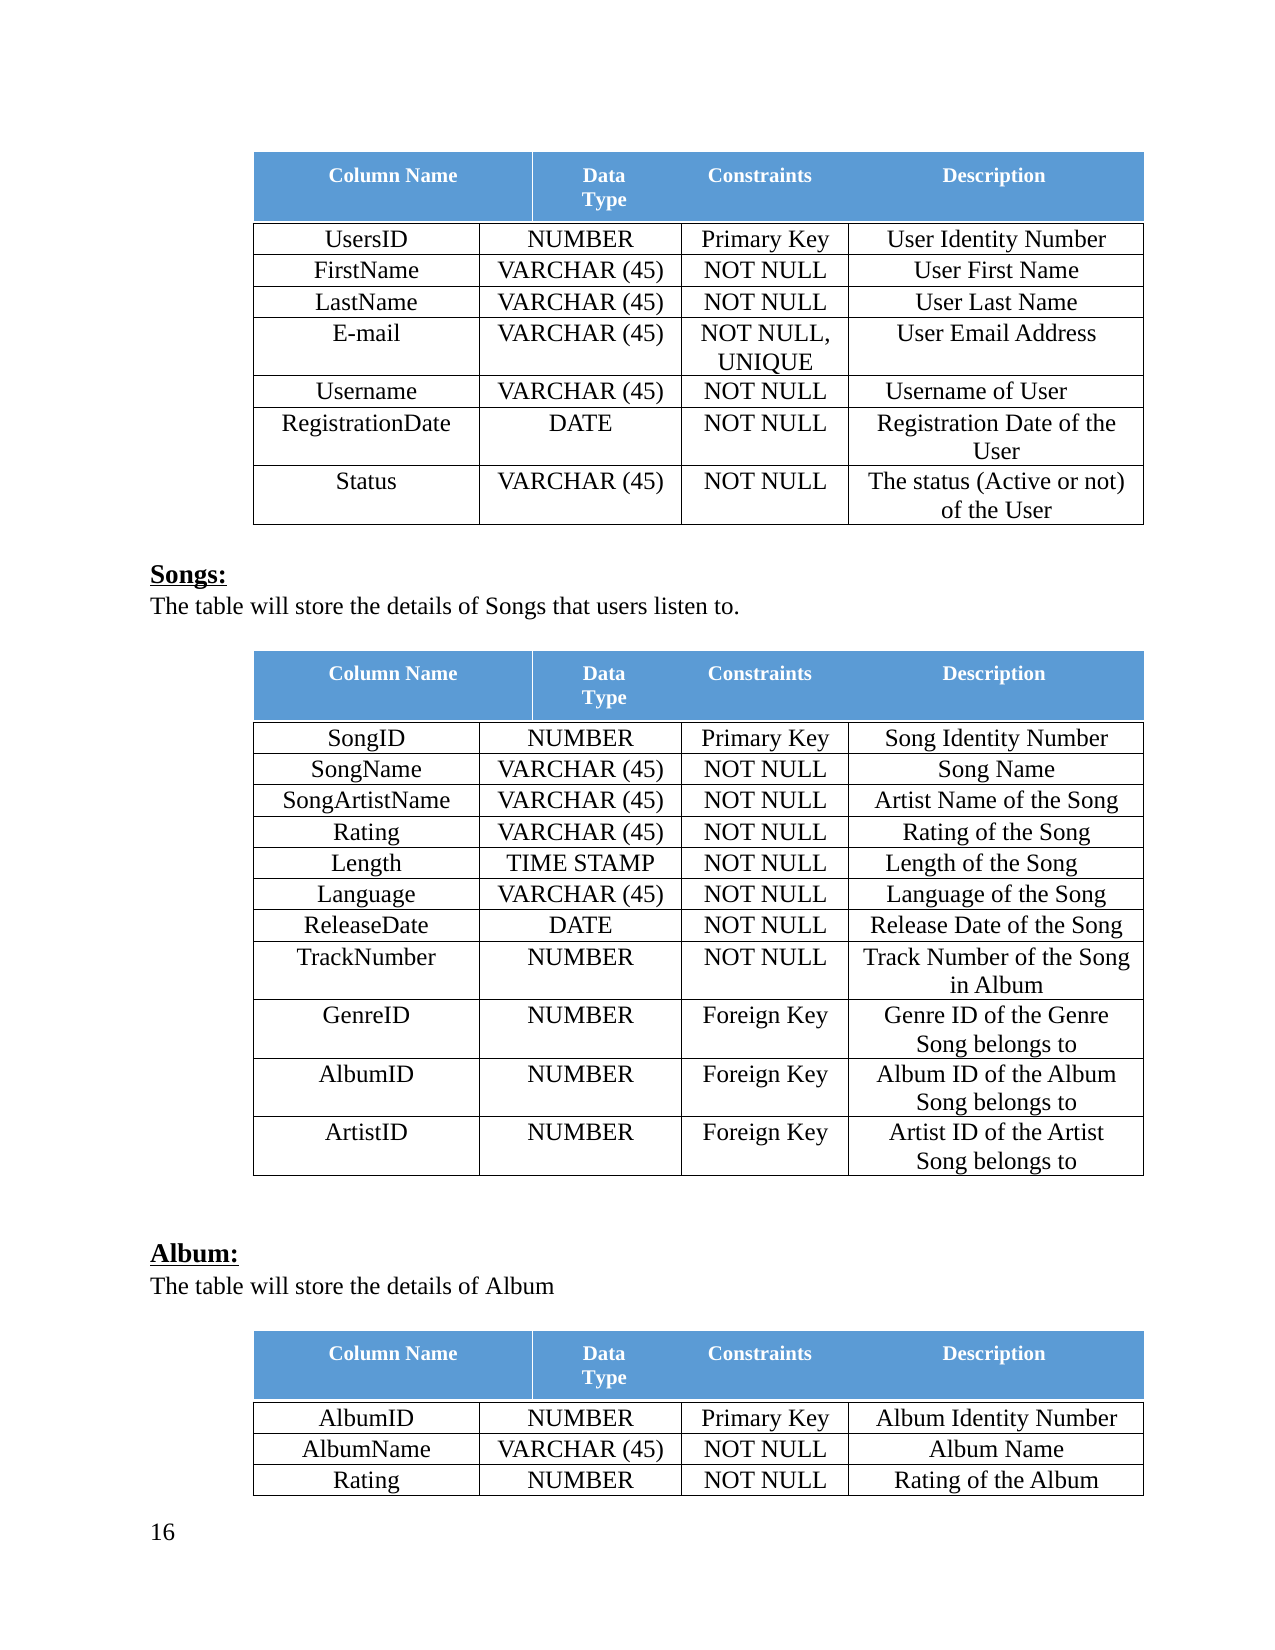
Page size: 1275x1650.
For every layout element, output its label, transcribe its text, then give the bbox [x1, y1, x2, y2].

table_cell The status (Active or not) of the User [849, 466, 1143, 524]
table_cell User First Name [849, 255, 1143, 286]
table_cell Rating [254, 1465, 479, 1495]
table_header Data Type [533, 651, 676, 720]
table_cell User Last Name [849, 287, 1143, 317]
table_cell Artist ID of the Artist Song belongs to [849, 1117, 1143, 1175]
table_cell Rating of the Song [849, 817, 1143, 847]
table_cell VARCHAR (45) [480, 287, 681, 317]
table_header Primary Key [682, 224, 848, 254]
table_cell NUMBER [480, 1059, 681, 1116]
table_cell SongName [254, 754, 479, 784]
table_header User Identity Number [849, 224, 1143, 254]
table_header Constraints [676, 651, 844, 720]
table_cell NOT NULL [682, 848, 848, 878]
table_cell NOT NULL [682, 817, 848, 847]
table_cell Album ID of the Album Song belongs to [849, 1059, 1143, 1116]
table_header SongID [254, 723, 479, 753]
table_cell Foreign Key [682, 1117, 848, 1175]
table_cell Length of the Song [849, 848, 1143, 878]
table_header Data Type [533, 1331, 676, 1399]
table_cell Rating [254, 817, 479, 847]
table_header NUMBER [480, 224, 681, 254]
table_cell NOT NULL [682, 785, 848, 816]
table_cell Release Date of the Song [849, 910, 1143, 941]
table_cell VARCHAR (45) [480, 318, 681, 375]
table_cell SongArtistName [254, 785, 479, 816]
subtitle Songs: [150, 558, 1125, 589]
table_cell AlbumID [254, 1059, 479, 1116]
table_header AlbumID [254, 1403, 479, 1433]
table_header Column Name [254, 651, 532, 720]
subtitle Album: [150, 1237, 1125, 1269]
text The table will store the details of Songs that users listen to. [150, 591, 1125, 620]
table_cell VARCHAR (45) [480, 754, 681, 784]
table_cell NOT NULL [682, 754, 848, 784]
table_header NUMBER [480, 723, 681, 753]
table_cell ReleaseDate [254, 910, 479, 941]
table_cell NOT NULL, UNIQUE [682, 318, 848, 375]
table_cell User Email Address [849, 318, 1143, 375]
table_header Column Name [254, 152, 532, 221]
table_header NUMBER [480, 1403, 681, 1433]
table_cell Genre ID of the Genre Song belongs to [849, 1000, 1143, 1058]
table_cell Username [254, 376, 479, 407]
table_header Primary Key [682, 723, 848, 753]
table_header Constraints [676, 1331, 844, 1399]
table_cell Rating of the Album [849, 1465, 1143, 1495]
table_cell LastName [254, 287, 479, 317]
table_cell Song Name [849, 754, 1143, 784]
table_cell Language of the Song [849, 879, 1143, 909]
text The table will store the details of Album [150, 1271, 1125, 1300]
table_cell NOT NULL [682, 376, 848, 407]
table_header UsersID [254, 224, 479, 254]
table_header Song Identity Number [849, 723, 1143, 753]
table_cell NUMBER [480, 1000, 681, 1058]
table_header Primary Key [682, 1403, 848, 1433]
table_header Constraints [676, 152, 844, 221]
table_cell NOT NULL [682, 1434, 848, 1464]
table_cell Status [254, 466, 479, 524]
table_cell Track Number of the Song in Album [849, 942, 1143, 999]
table_cell Foreign Key [682, 1059, 848, 1116]
table_cell NOT NULL [682, 1465, 848, 1495]
table_cell ArtistID [254, 1117, 479, 1175]
table_cell NOT NULL [682, 287, 848, 317]
table_cell Foreign Key [682, 1000, 848, 1058]
table_cell DATE [480, 910, 681, 941]
table_header Column Name [254, 1331, 532, 1399]
table_cell NOT NULL [682, 942, 848, 999]
table_header Description [844, 651, 1144, 720]
table_cell NOT NULL [682, 879, 848, 909]
table_cell NOT NULL [682, 910, 848, 941]
table_cell Username of User [849, 376, 1143, 407]
table_cell NOT NULL [682, 255, 848, 286]
table_header Description [844, 1331, 1144, 1399]
table_cell VARCHAR (45) [480, 376, 681, 407]
table_cell NUMBER [480, 1465, 681, 1495]
table_cell E-mail [254, 318, 479, 375]
table_cell TIME STAMP [480, 848, 681, 878]
table_cell AlbumName [254, 1434, 479, 1464]
table_cell VARCHAR (45) [480, 466, 681, 524]
table_cell Artist Name of the Song [849, 785, 1143, 816]
table_cell NUMBER [480, 942, 681, 999]
table_cell TrackNumber [254, 942, 479, 999]
table_cell FirstName [254, 255, 479, 286]
table_header Description [844, 152, 1144, 221]
table_cell NOT NULL [682, 466, 848, 524]
table_cell VARCHAR (45) [480, 817, 681, 847]
table_header Data Type [533, 152, 676, 221]
table_cell VARCHAR (45) [480, 255, 681, 286]
table_cell NUMBER [480, 1117, 681, 1175]
table_cell GenreID [254, 1000, 479, 1058]
table_cell NOT NULL [682, 408, 848, 465]
table_cell DATE [480, 408, 681, 465]
table_cell Album Name [849, 1434, 1143, 1464]
table_header Album Identity Number [849, 1403, 1143, 1433]
table_cell Registration Date of the User [849, 408, 1143, 465]
table_cell Length [254, 848, 479, 878]
table_cell VARCHAR (45) [480, 879, 681, 909]
table_cell RegistrationDate [254, 408, 479, 465]
table_cell VARCHAR (45) [480, 1434, 681, 1464]
table_cell VARCHAR (45) [480, 785, 681, 816]
table_cell Language [254, 879, 479, 909]
